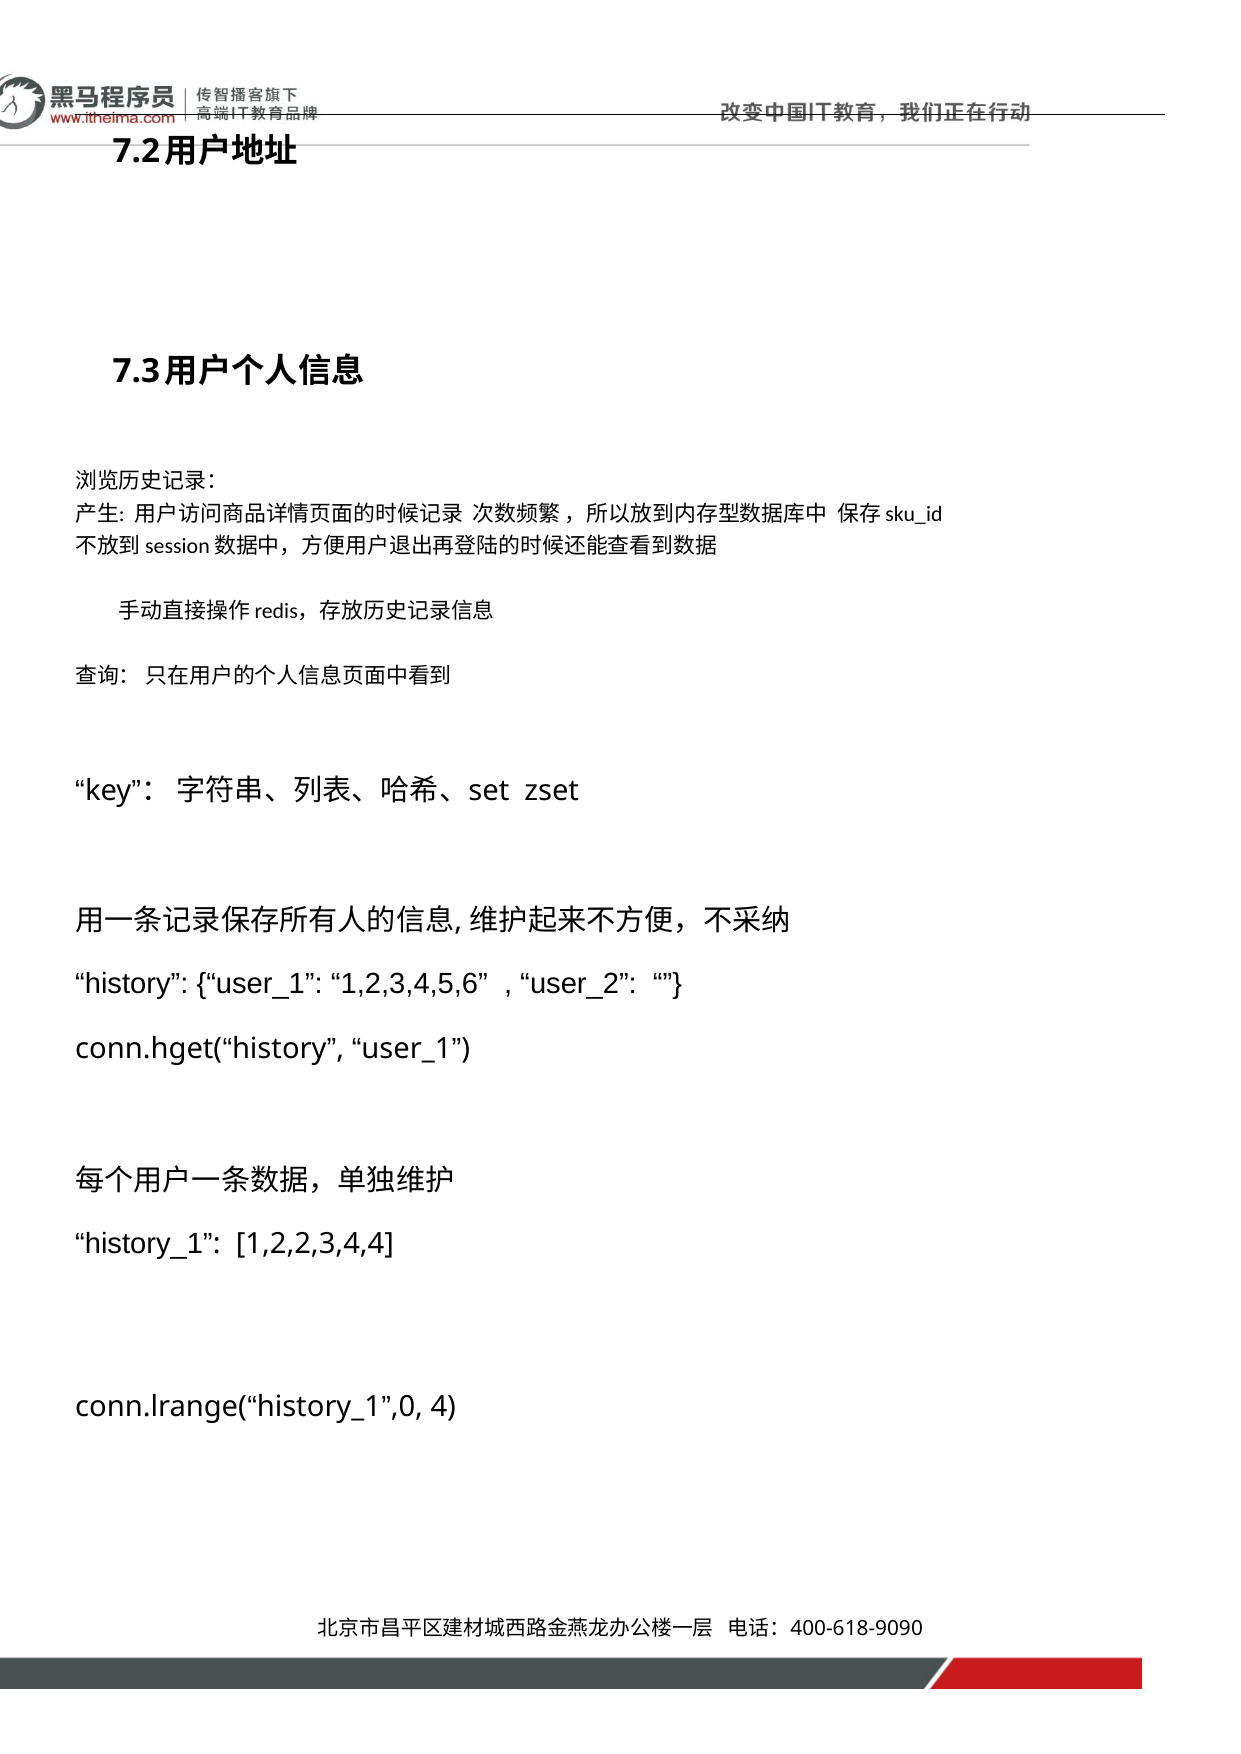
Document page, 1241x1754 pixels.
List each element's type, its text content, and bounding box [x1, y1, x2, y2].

text “key”： 字符串、列表、哈希、set zset [75, 755, 1165, 820]
text “history_1”: [1,2,2,3,4,4] [75, 1210, 1165, 1275]
text conn.lrange(“history_1”,0, 4) [75, 1373, 1165, 1438]
text “history”: {“user_1”: “1,2,3,4,5,6” , “user_2”: “”} [75, 950, 1165, 1015]
text 查询： 只在用户的个人信息页面中看到 [75, 658, 1165, 690]
subtitle 用户地址 [112, 116, 1165, 181]
text 每个用户一条数据，单独维护 [75, 1145, 1165, 1210]
text 浏览历史记录： [75, 463, 1165, 495]
text 用一条记录保存所有人的信息, 维护起来不方便，不采纳 [75, 885, 1165, 950]
text 产生: 用户访问商品详情页面的时候记录 次数频繁 ，所以放到内存型数据库中 保存sku_id [75, 495, 1165, 528]
picture [0, 1599, 1143, 1689]
subtitle 用户个人信息 [112, 335, 1165, 400]
text 不放到session数据中，方便用户退出再登陆的时候还能查看到数据 [75, 528, 1165, 560]
text conn.hget(“history”, “user_1”) [75, 1015, 1165, 1080]
picture [0, 3, 1133, 153]
text 手动直接操作redis，存放历史记录信息 [75, 593, 1165, 625]
